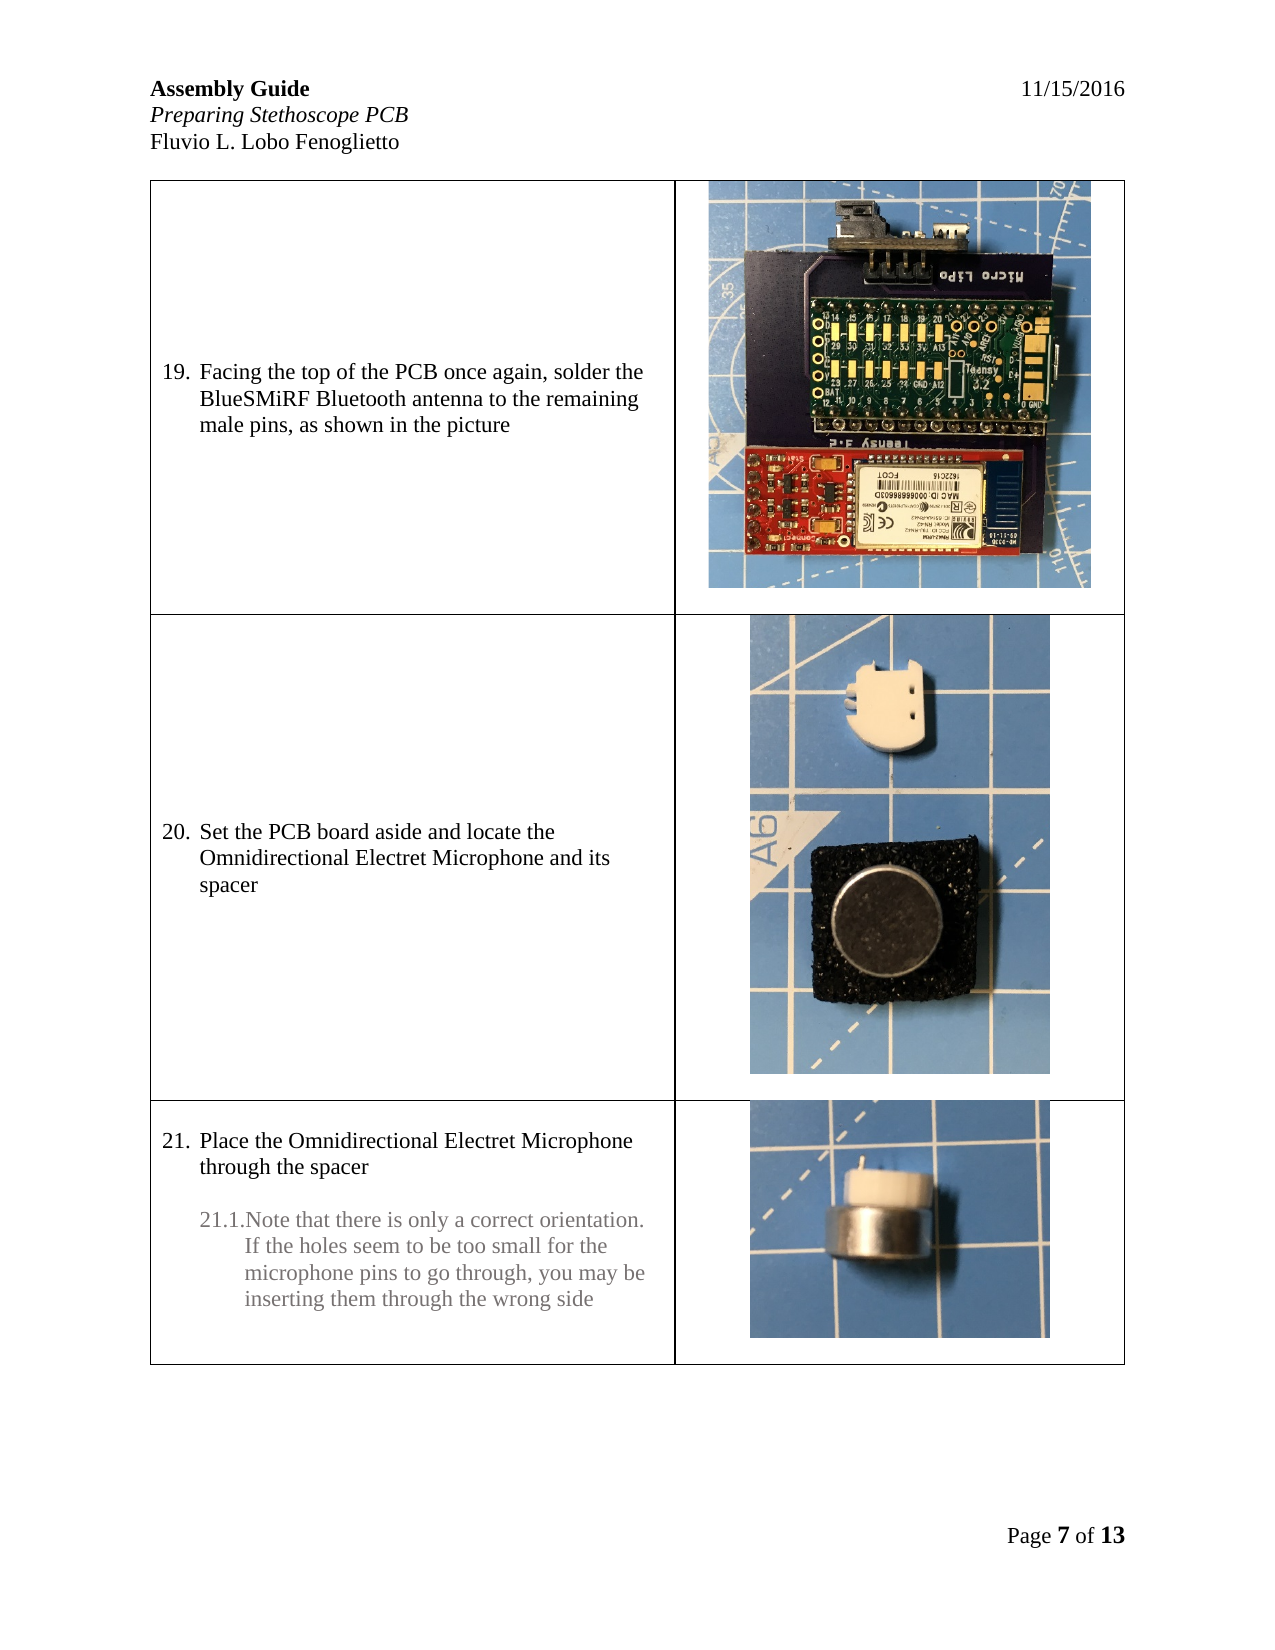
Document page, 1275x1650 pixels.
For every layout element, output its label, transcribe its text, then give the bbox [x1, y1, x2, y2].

table_cell [676, 1101, 1124, 1364]
picture [750, 1100, 1050, 1338]
picture [708, 181, 1091, 588]
picture [750, 615, 1050, 1074]
table_cell Set the PCB board aside and locate the Omnidirectional Electret Microphone and its spacer [151, 615, 674, 1099]
table_cell Facing the top of the PCB once again, solder the BlueSMiRF Bluetooth antenna to the remaining male pins, as shown in the picture [151, 181, 674, 614]
table_cell Place the Omnidirectional Electret Microphone through the spacer Note that there is only a correct orientation. If the holes seem to be too small for the microphone pins to go through, you may be inserting them through the wrong side [151, 1101, 674, 1364]
table_cell [676, 615, 1124, 1099]
table_cell [676, 181, 1124, 614]
